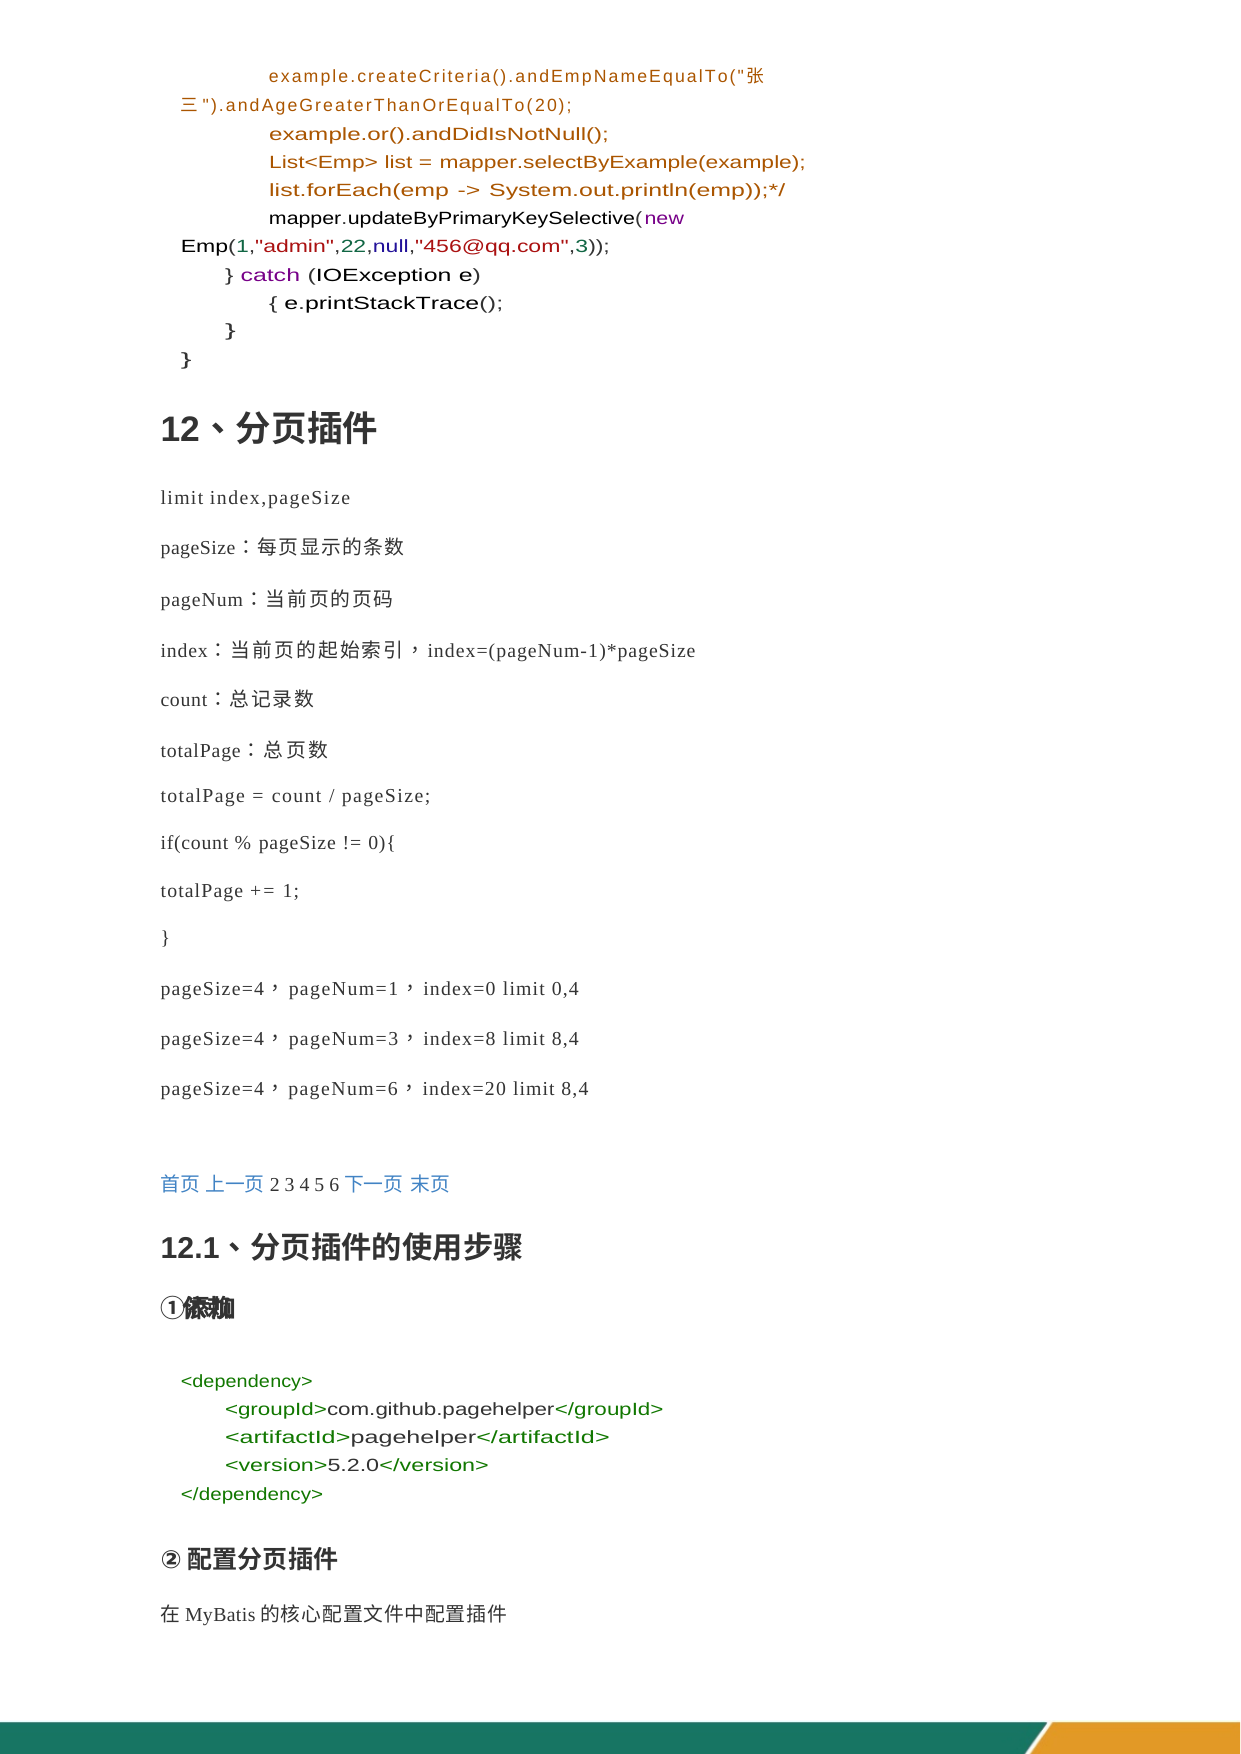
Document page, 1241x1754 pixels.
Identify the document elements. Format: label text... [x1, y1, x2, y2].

text } [181, 348, 1097, 369]
text example.or().andDidIsNotNull(); [269, 123, 1097, 144]
text pageSize=4，pageNum=1，index=0 limit 0,4 pageSize=4，pageNum=3，index=8 limit 8,4 pageSize=4，pageNum=6，index=20 limit 8,4 [160, 974, 592, 1102]
text 12、分页插件 [160, 403, 1097, 452]
text } [160, 926, 1097, 949]
text <version>5.2.0</version> [225, 1455, 1097, 1476]
text example.createCriteria().andEmpNameEqualTo("张三").andAgeGreaterThanOrEqualTo(20); [181, 63, 773, 117]
text ②配置分页插件 [160, 1542, 1097, 1576]
text 首页 上一页 2 3 4 5 6 下一页 末页12.1、分页插件的使用步骤①添加依赖 [160, 1170, 527, 1325]
text 在MyBatis的核心配置文件中配置插件 [160, 1600, 1097, 1627]
picture [0, 1720, 1241, 1754]
text <artifactId>pagehelper</artifactId> [225, 1427, 1097, 1447]
text <dependency> [181, 1371, 1097, 1391]
text limit index,pageSize pageSize：每页显示的条数pageNum：当前页的页码 [160, 486, 407, 612]
text } [225, 321, 1097, 341]
text index：当前页的起始索引，index=(pageNum-1)*pageSize count：总记录数 [160, 636, 703, 712]
text <groupId>com.github.pagehelper</groupId> [225, 1399, 1097, 1419]
text } catch (IOException e) { e.printStackTrace(); [225, 264, 506, 313]
text List<Emp> list = mapper.selectByExample(example); list.forEach(emp -> System.out.println(emp));*/ [269, 152, 815, 200]
text mapper.updateByPrimaryKeySelective(new Emp(1,"admin",22,null,"456@qq.com",3)); [181, 208, 693, 257]
text totalPage = count / pageSize; if(count % pageSize != 0){ totalPage += 1; [160, 784, 438, 902]
text totalPage：总页数 [160, 736, 1097, 763]
text </dependency> [181, 1483, 1097, 1504]
